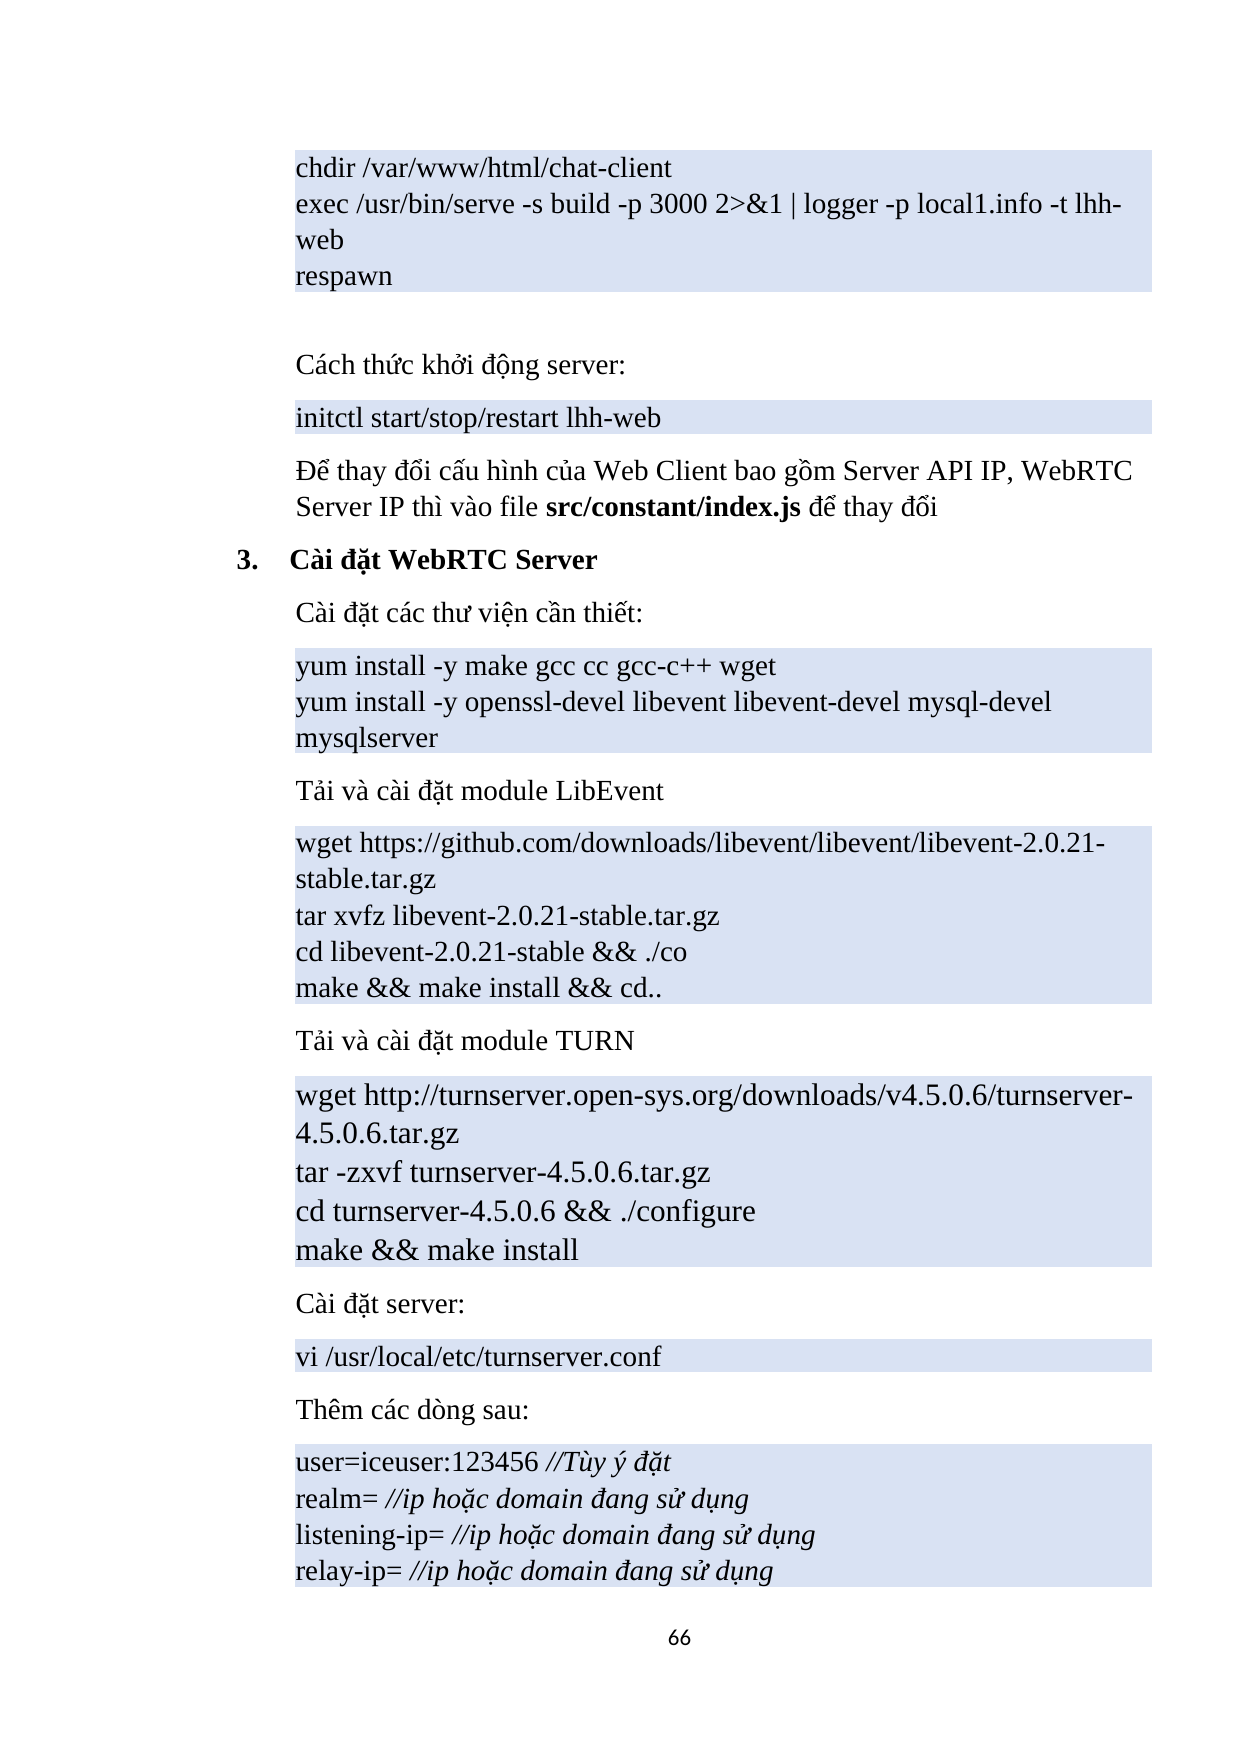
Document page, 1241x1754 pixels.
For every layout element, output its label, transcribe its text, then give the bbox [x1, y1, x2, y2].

text user=iceuser:123456 //Tùy ý đặt [295, 1444, 1152, 1478]
text wget https://github.com/downloads/libevent/libevent/libevent-2.0.21-stable.tar.gz [295, 826, 1152, 895]
text relay-ip= //ip hoặc domain đang sử dụng [295, 1553, 1152, 1587]
text exec /usr/bin/serve -s build -p 3000 2>&1 | logger -p local1.info -t lhh-web [295, 186, 1152, 256]
text yum install -y make gcc cc gcc-c++ wget yum install -y openssl-devel libevent libevent-devel mysql-devel mysqlserver [295, 648, 1152, 753]
text cd libevent-2.0.21-stable && ./co make && make install && cd.. [295, 934, 1152, 1004]
text Tải và cài đặt module LibEvent [295, 773, 1152, 806]
text cd turnserver-4.5.0.6 && ./configure make && make install [295, 1192, 1152, 1267]
text Cài đặt các thư viện cần thiết: [236, 595, 1152, 628]
text realm= //ip hoặc domain đang sử dụng [295, 1481, 1152, 1514]
text wget http://turnserver.open-sys.org/downloads/v4.5.0.6/turnserver- 4.5.0.6.tar.gz [295, 1076, 1152, 1150]
text Cách thức khởi động server: [295, 347, 1152, 381]
text respawn [295, 258, 1152, 292]
text tar -zxvf turnserver-4.5.0.6.tar.gz [295, 1153, 1152, 1189]
text listening-ip= //ip hoặc domain đang sử dụng [295, 1517, 1152, 1550]
text vi /usr/local/etc/turnserver.conf [295, 1339, 1152, 1372]
text initctl start/stop/restart lhh-web [295, 400, 1152, 434]
text Cài đặt server: [295, 1286, 1152, 1320]
text Thêm các dòng sau: [295, 1392, 1152, 1425]
text Tải và cài đặt module TURN [295, 1023, 1152, 1056]
text tar xvfz libevent-2.0.21-stable.tar.gz [295, 898, 1152, 931]
list Cài đặt WebRTC Server [236, 542, 1152, 576]
text chdir /var/www/html/chat-client [295, 150, 1152, 183]
text Để thay đổi cấu hình của Web Client bao gồm Server API IP, WebRTC Server IP thì vào file src/constant/index.js để thay đổi [295, 453, 1152, 523]
